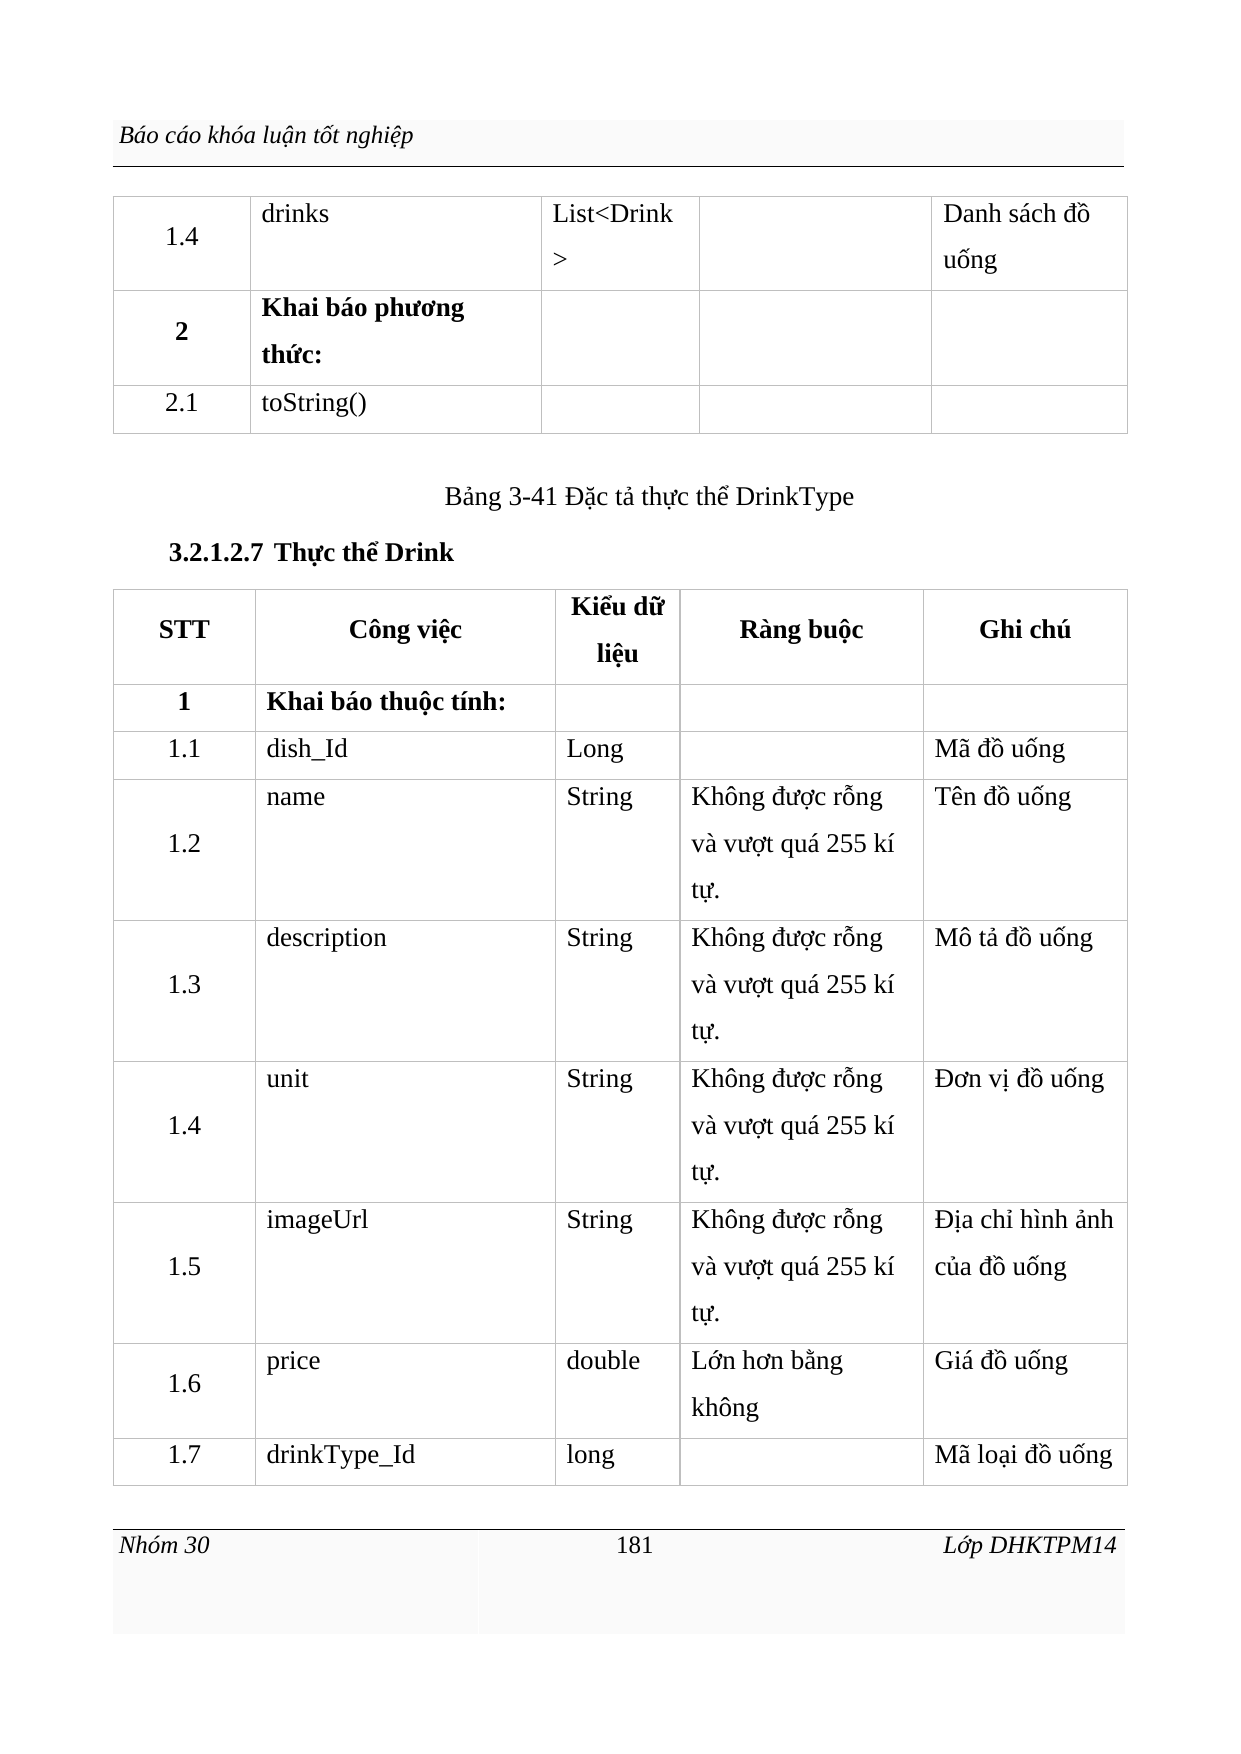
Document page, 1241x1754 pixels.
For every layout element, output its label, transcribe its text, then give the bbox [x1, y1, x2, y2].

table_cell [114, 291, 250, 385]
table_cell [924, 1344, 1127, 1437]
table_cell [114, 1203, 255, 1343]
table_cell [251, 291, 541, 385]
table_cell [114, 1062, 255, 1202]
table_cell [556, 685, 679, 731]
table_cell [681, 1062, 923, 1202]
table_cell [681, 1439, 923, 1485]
text Bảng 3-41 Đặc tả thực thể DrinkType [112, 480, 1128, 511]
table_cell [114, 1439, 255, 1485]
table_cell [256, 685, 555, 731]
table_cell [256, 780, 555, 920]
subtitle Thực thể Drink [169, 536, 1128, 567]
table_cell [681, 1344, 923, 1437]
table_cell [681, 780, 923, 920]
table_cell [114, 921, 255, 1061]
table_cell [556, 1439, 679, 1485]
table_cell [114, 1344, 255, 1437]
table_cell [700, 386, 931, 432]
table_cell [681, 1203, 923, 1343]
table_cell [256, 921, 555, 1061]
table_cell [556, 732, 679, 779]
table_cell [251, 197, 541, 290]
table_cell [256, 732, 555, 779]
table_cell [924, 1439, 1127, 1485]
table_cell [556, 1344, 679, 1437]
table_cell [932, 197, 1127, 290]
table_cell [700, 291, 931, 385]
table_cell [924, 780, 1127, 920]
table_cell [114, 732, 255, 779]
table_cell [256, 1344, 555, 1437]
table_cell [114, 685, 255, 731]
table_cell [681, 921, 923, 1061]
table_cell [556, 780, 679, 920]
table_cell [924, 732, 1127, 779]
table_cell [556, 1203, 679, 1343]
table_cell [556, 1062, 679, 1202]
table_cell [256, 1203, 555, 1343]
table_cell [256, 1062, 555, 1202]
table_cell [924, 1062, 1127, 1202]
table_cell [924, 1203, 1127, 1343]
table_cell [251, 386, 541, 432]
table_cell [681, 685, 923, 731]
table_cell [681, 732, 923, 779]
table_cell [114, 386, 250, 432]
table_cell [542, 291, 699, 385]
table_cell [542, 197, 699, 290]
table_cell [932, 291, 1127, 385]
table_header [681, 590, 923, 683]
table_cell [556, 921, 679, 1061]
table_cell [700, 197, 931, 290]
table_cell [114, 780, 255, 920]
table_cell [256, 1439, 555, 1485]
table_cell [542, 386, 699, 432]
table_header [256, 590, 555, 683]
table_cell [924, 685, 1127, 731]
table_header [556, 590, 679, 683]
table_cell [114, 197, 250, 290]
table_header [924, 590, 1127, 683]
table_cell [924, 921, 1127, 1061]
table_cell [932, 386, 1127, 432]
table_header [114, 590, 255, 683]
